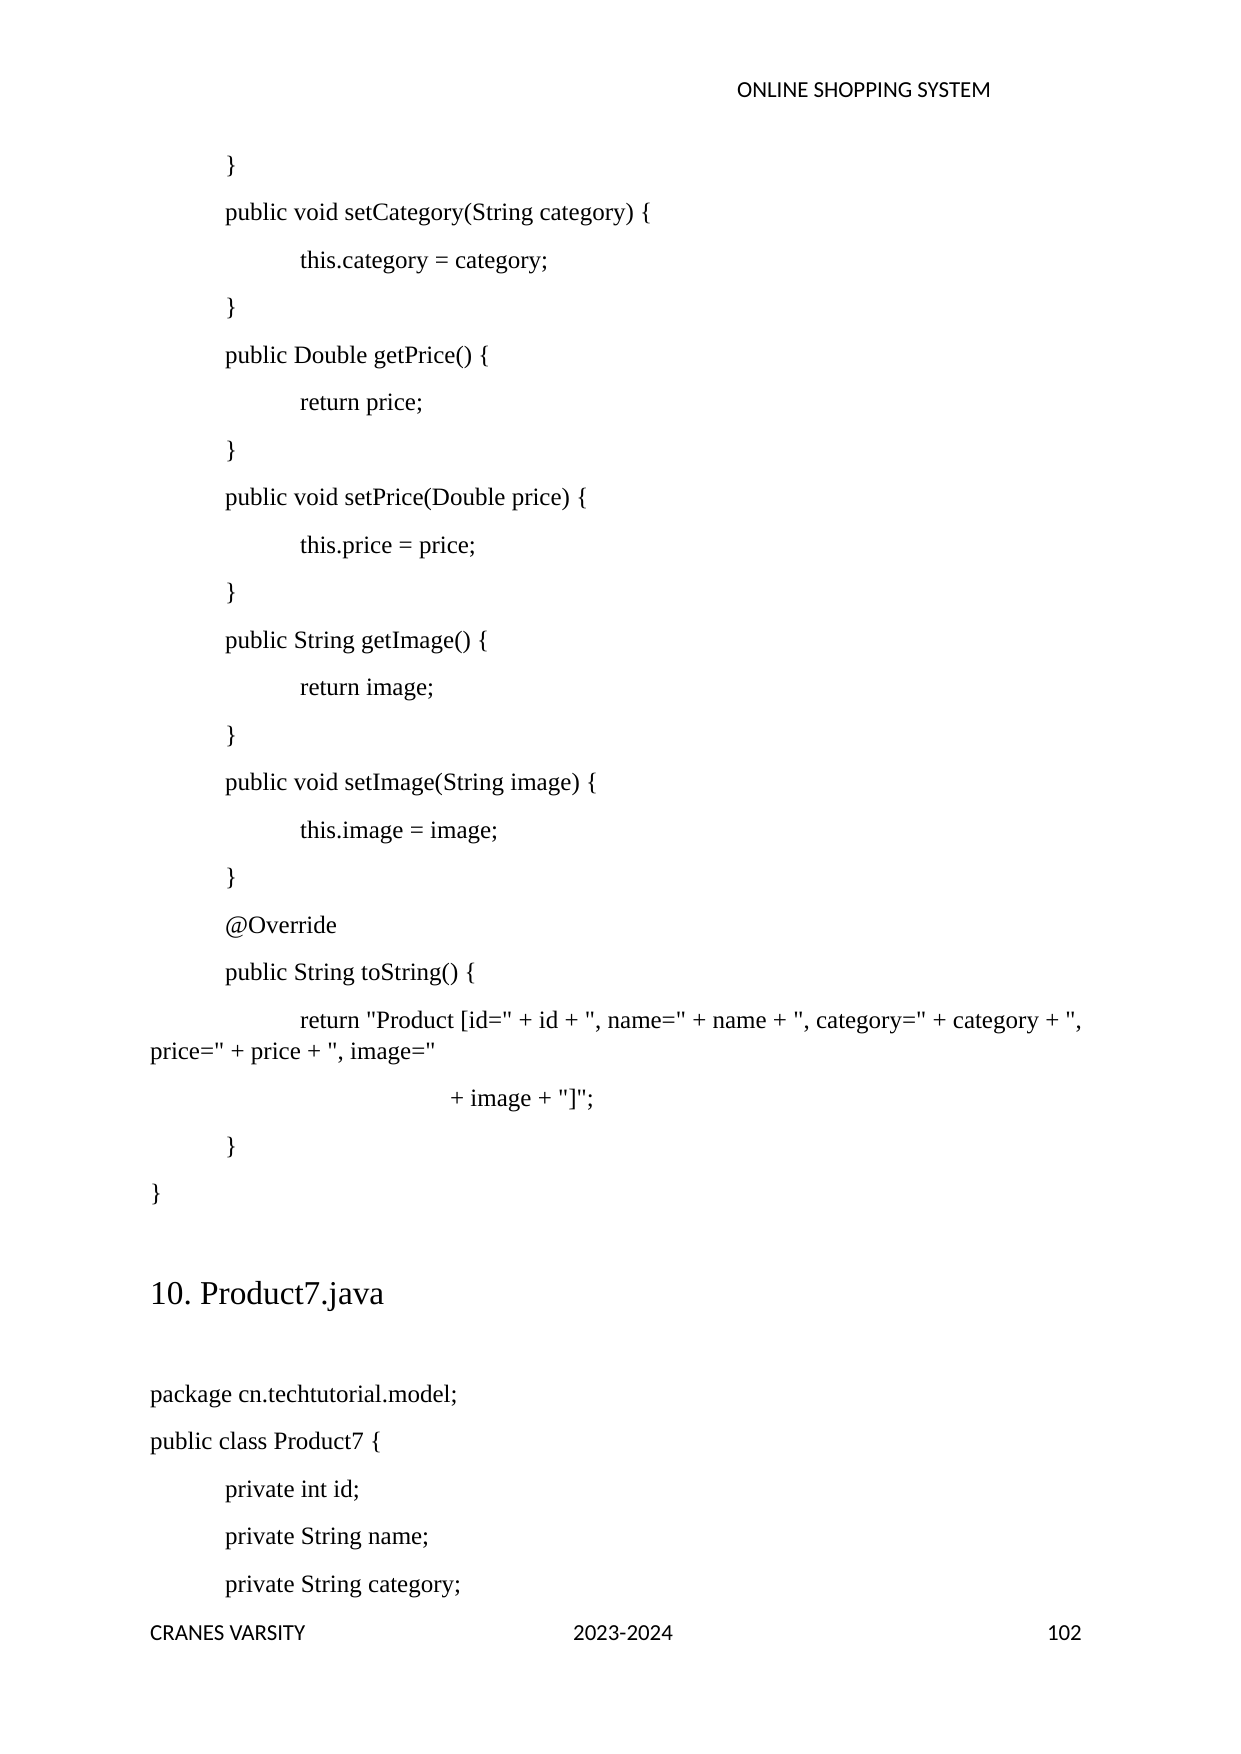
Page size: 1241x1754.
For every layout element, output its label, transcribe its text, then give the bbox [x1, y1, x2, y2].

text public String getImage() { [150, 625, 1098, 654]
text private String name; [150, 1521, 1098, 1550]
text @Override [150, 910, 1098, 939]
text return "Product [id=" + id + ", name=" + name + ", category=" + category + ", price=" + price + ", image=" [150, 1005, 1098, 1065]
text return price; [150, 387, 1098, 416]
text + image + "]"; [150, 1083, 1098, 1112]
text 10. Product7.java [150, 1273, 1098, 1312]
text return image; [150, 672, 1098, 701]
text package cn.techtutorial.model; [150, 1379, 1098, 1408]
text } [150, 150, 1098, 179]
text public class Product7 { [150, 1426, 1098, 1455]
text private int id; [150, 1474, 1098, 1503]
text } [150, 720, 1098, 749]
text public void setCategory(String category) { [150, 197, 1098, 226]
text } [150, 435, 1098, 464]
text public void setImage(String image) { [150, 767, 1098, 796]
text public void setPrice(Double price) { [150, 482, 1098, 511]
text private String category; [150, 1569, 1098, 1598]
text public String toString() { [150, 957, 1098, 986]
text this.price = price; [150, 530, 1098, 559]
text } [150, 862, 1098, 891]
text this.image = image; [150, 815, 1098, 844]
text public Double getPrice() { [150, 340, 1098, 369]
text } [150, 1131, 1098, 1160]
text } [150, 577, 1098, 606]
text this.category = category; [150, 245, 1098, 274]
text } [150, 1178, 1098, 1207]
text } [150, 292, 1098, 321]
